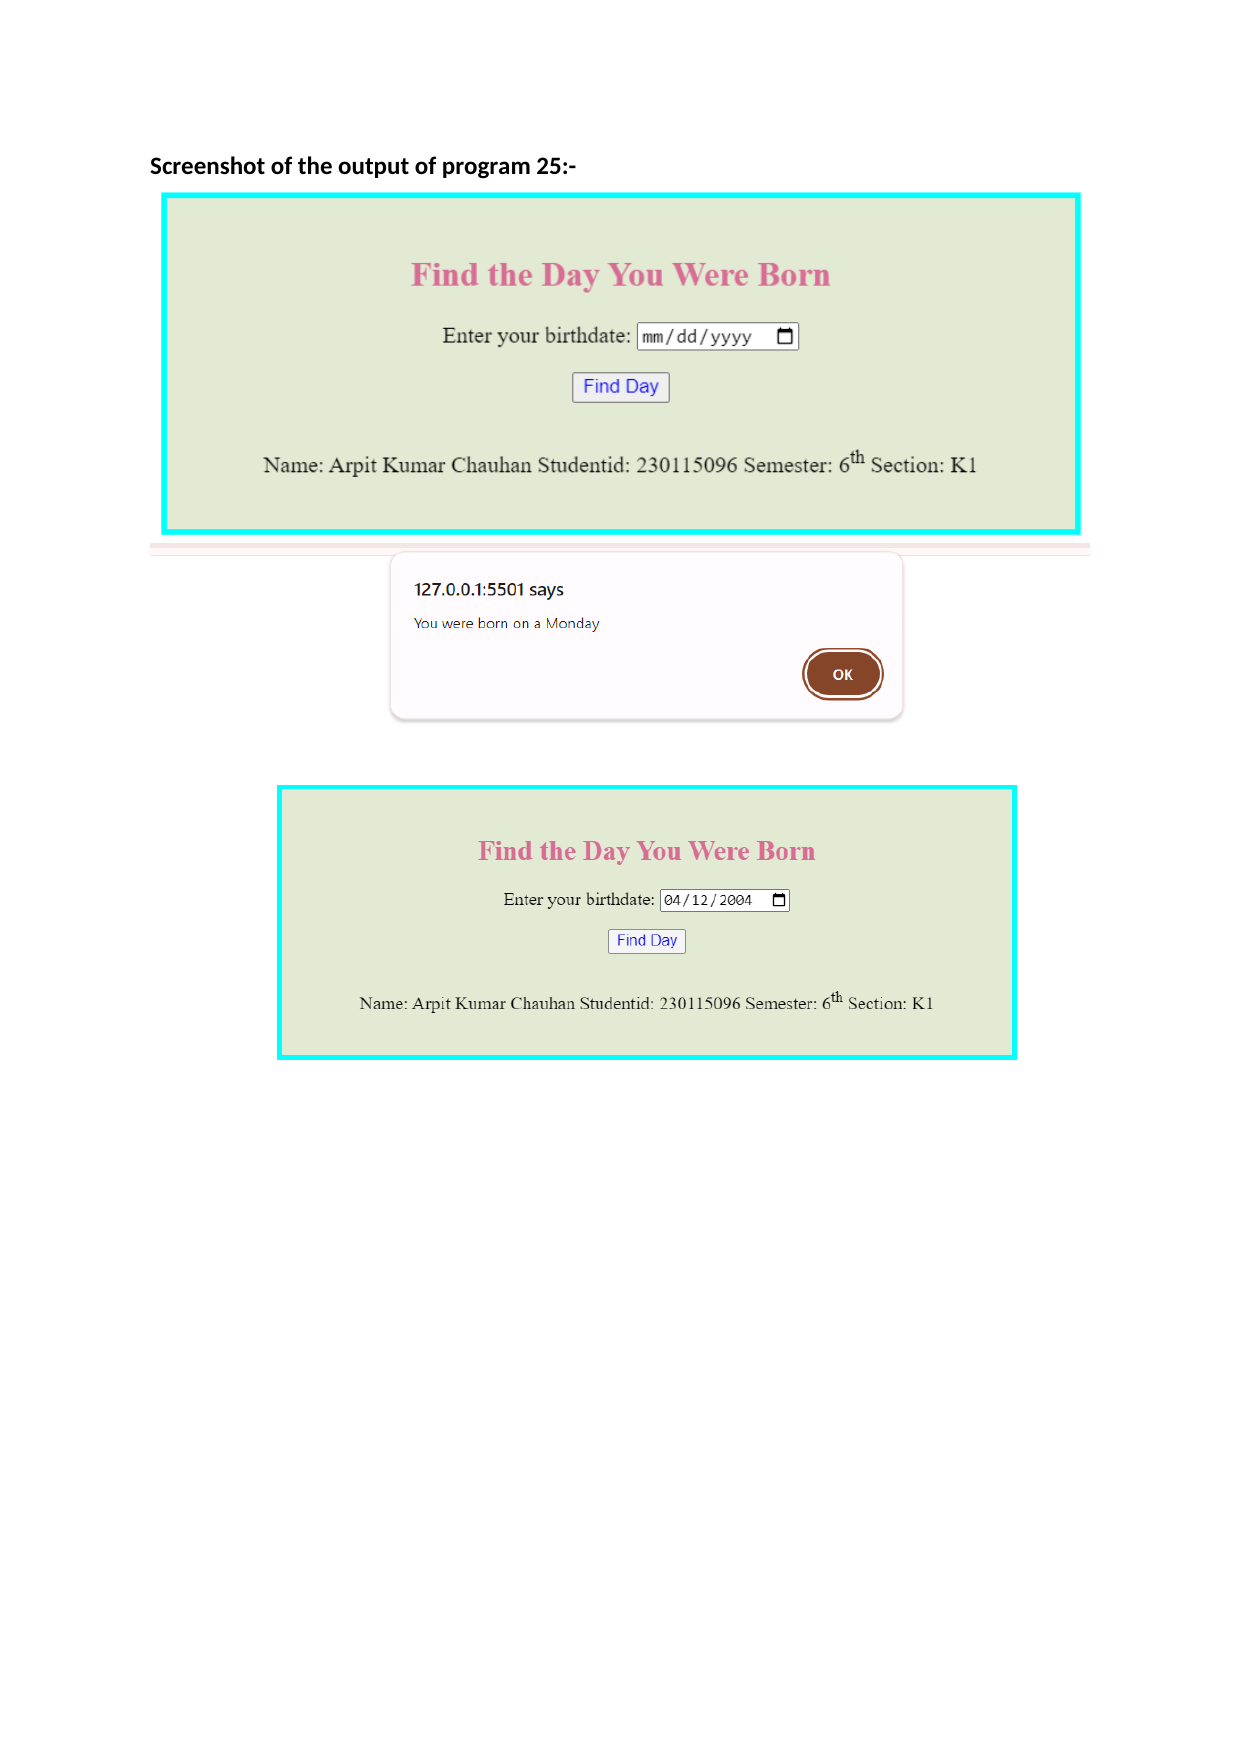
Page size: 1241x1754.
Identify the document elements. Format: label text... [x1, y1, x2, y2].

text Screenshot of the output of program 25:- [150, 150, 1090, 180]
picture [150, 180, 1091, 1072]
